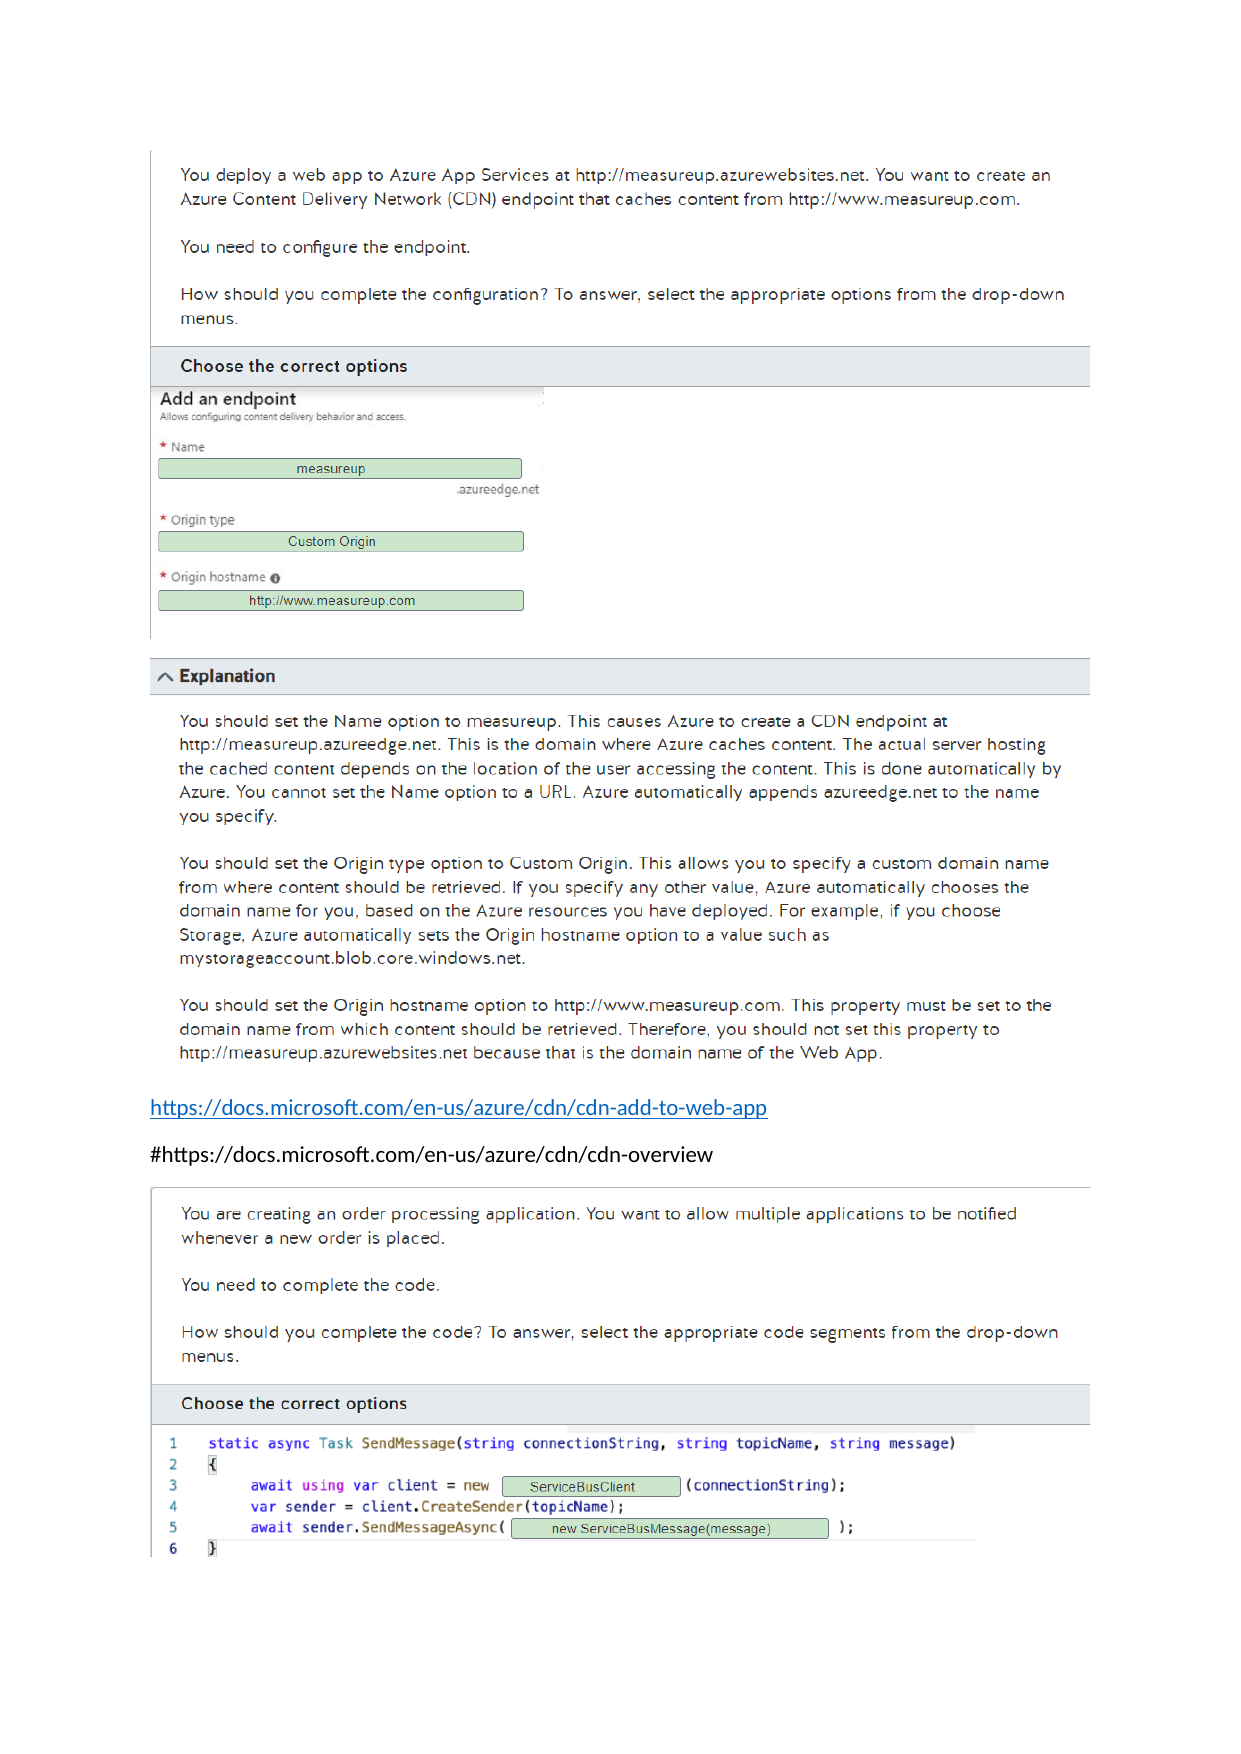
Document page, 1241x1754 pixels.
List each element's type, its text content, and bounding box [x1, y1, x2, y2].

picture [150, 150, 1091, 639]
text https://docs.microsoft.com/en-us/azure/cdn/cdn-add-to-web-app [150, 1093, 1090, 1122]
picture [150, 657, 1091, 1075]
picture [150, 1187, 1091, 1557]
text #https://docs.microsoft.com/en-us/azure/cdn/cdn-overview [150, 1140, 1090, 1168]
